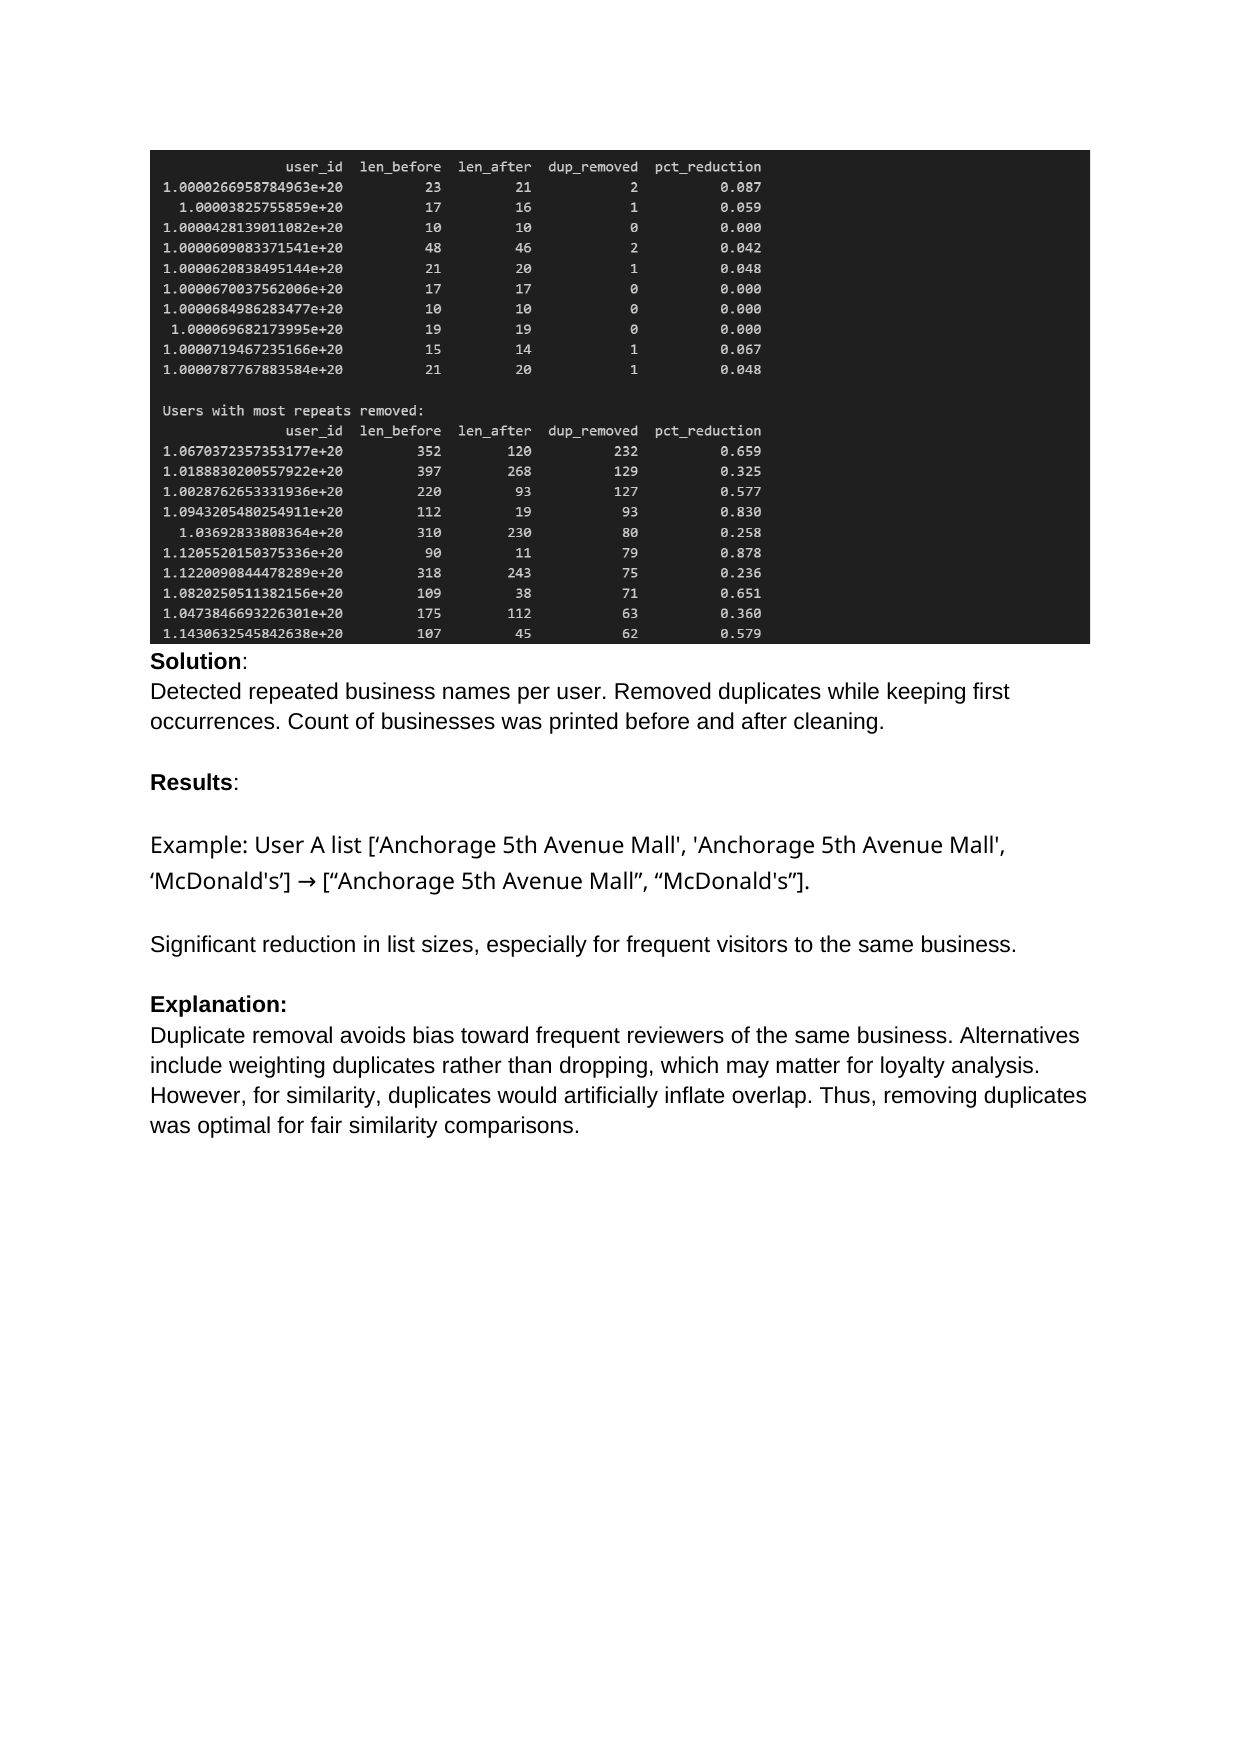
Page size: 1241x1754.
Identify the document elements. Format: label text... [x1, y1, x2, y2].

text Solution: [150, 648, 1090, 674]
text Significant reduction in list sizes, especially for frequent visitors to the same business. [150, 931, 1090, 957]
text Results: [150, 768, 1090, 795]
text Example: User A list [‘Anchorage 5th Avenue Mall', 'Anchorage 5th Avenue Mall', ‘McDonald's’] → [“Anchorage 5th Avenue Mall”, “McDonald's”]. [150, 829, 1090, 896]
picture [150, 150, 1091, 644]
text Explanation: [150, 991, 1090, 1018]
text Duplicate removal avoids bias toward frequent reviewers of the same business. Alternatives include weighting duplicates rather than dropping, which may matter for loyalty analysis. However, for similarity, duplicates would artificially inflate overlap. Thus, removing duplicates was optimal for fair similarity comparisons. [150, 1022, 1090, 1138]
text Detected repeated business names per user. Removed duplicates while keeping first occurrences. Count of businesses was printed before and after cleaning. [150, 678, 1090, 734]
